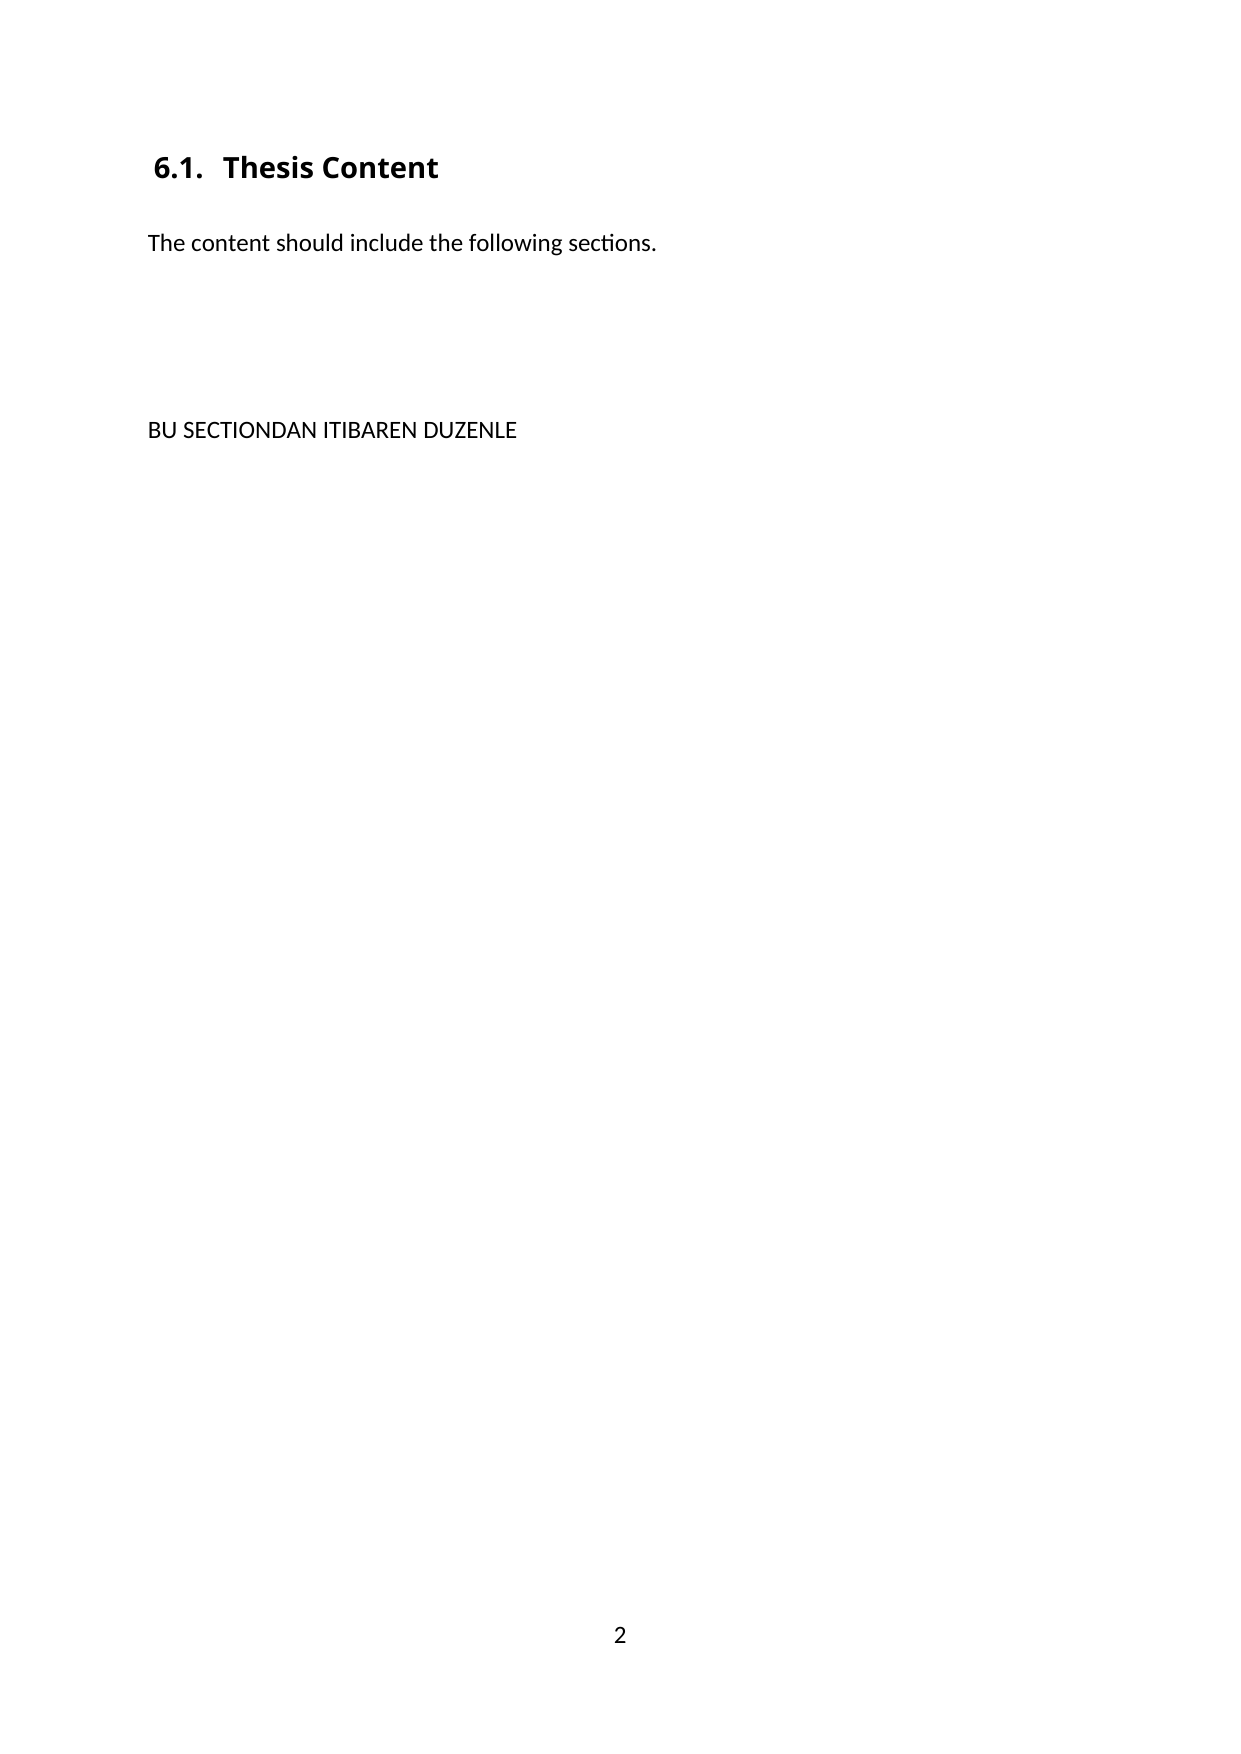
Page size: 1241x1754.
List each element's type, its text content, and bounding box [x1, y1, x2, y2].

subtitle Thesis Content [153, 148, 1093, 187]
text The content should include the following sections. [148, 227, 1093, 257]
text BU SECTIONDAN ITIBAREN DUZENLE [148, 414, 1093, 445]
